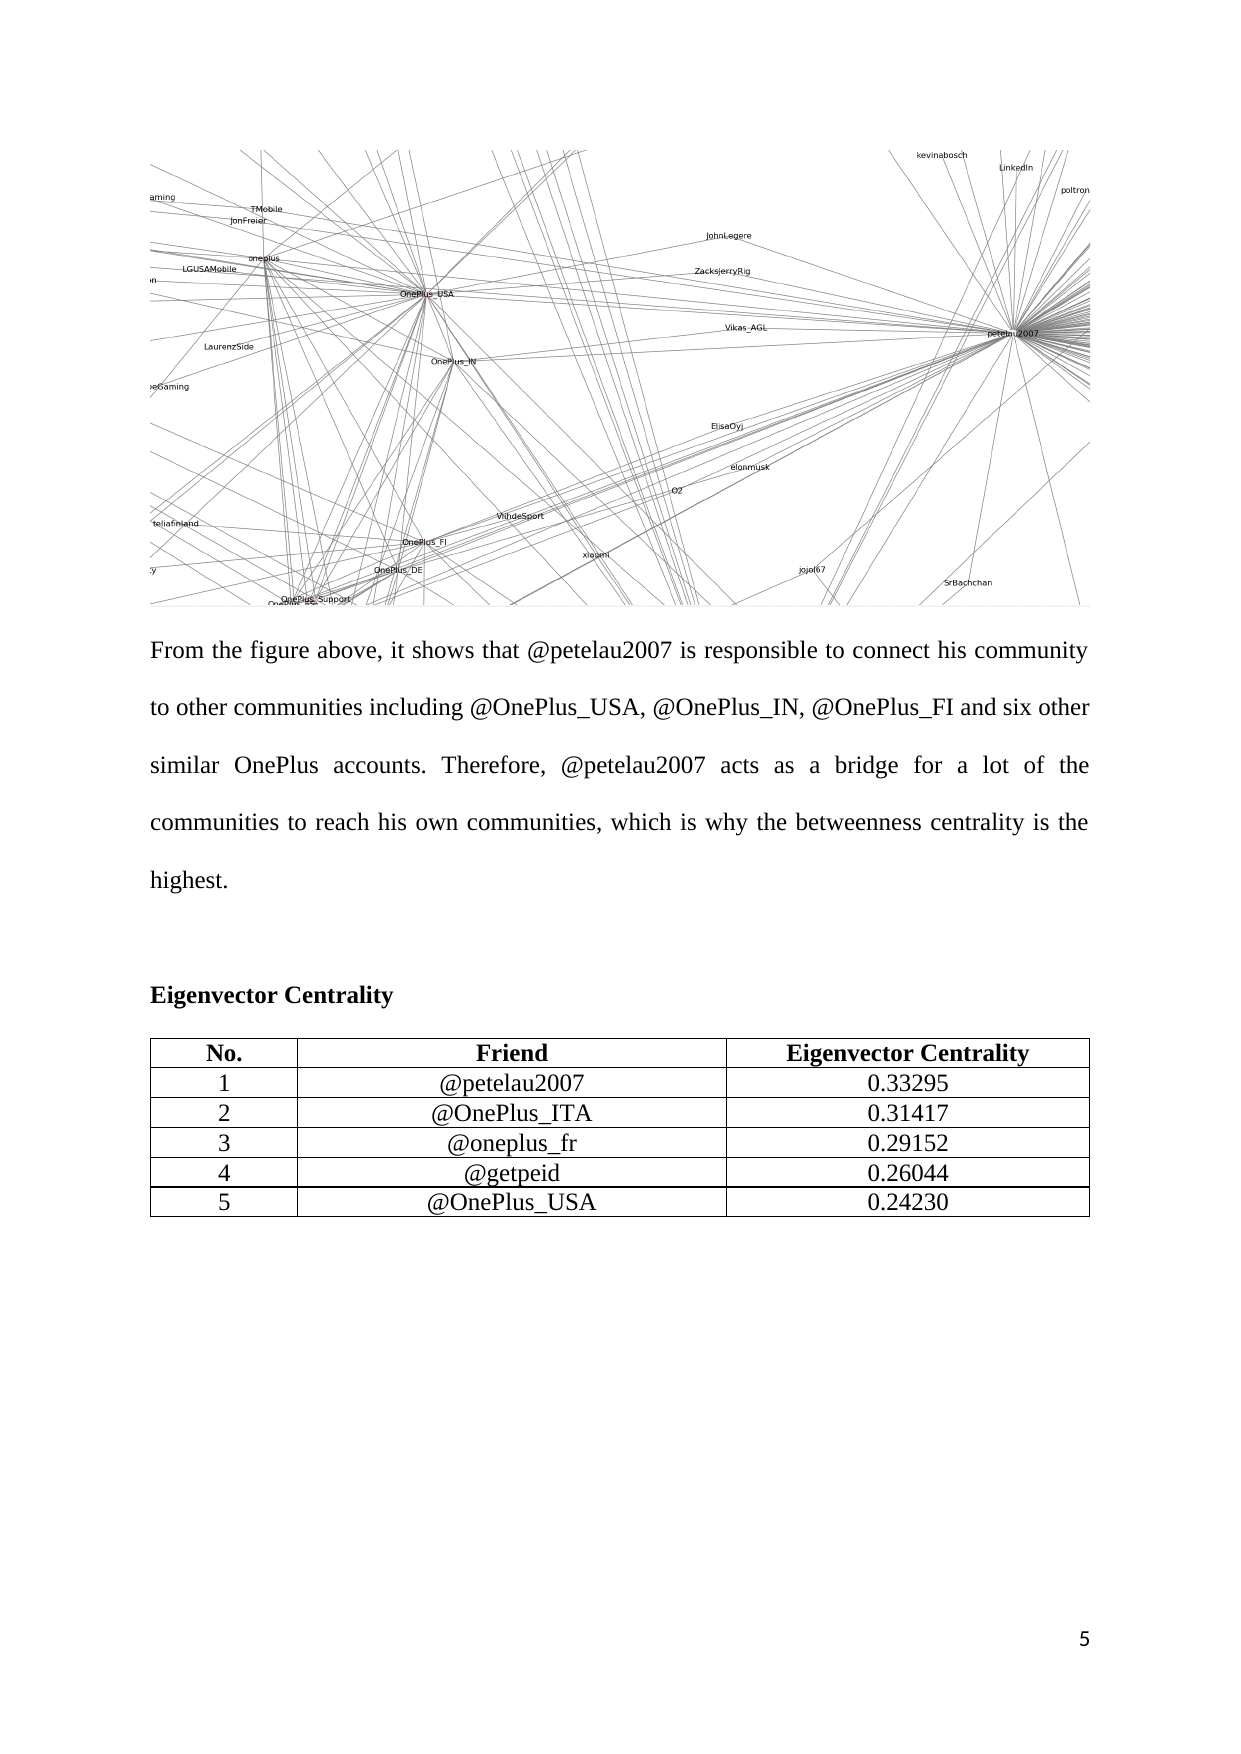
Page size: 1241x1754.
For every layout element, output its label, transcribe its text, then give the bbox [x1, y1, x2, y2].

table_cell 0.29152 [727, 1128, 1089, 1157]
table_cell @OnePlus_USA [298, 1188, 726, 1216]
table_header Eigenvector Centrality [727, 1039, 1089, 1067]
text From the figure above, it shows that @petelau2007 is responsible to connect his community to other communities including @OnePlus_USA, @OnePlus_IN, @OnePlus_FI and six other similar OnePlus accounts. Therefore, @petelau2007 acts as a bridge for a lot of the communities to reach his own communities, which is why the betweenness centrality is the highest. [150, 635, 1090, 894]
table_header No. [151, 1039, 297, 1067]
picture [150, 150, 1091, 607]
table_cell 0.31417 [727, 1098, 1089, 1127]
table_cell @getpeid [298, 1158, 726, 1186]
table_cell 5 [151, 1188, 297, 1216]
table_cell 1 [151, 1068, 297, 1097]
table_cell 4 [151, 1158, 297, 1186]
table_cell 2 [151, 1098, 297, 1127]
table_cell @petelau2007 [298, 1068, 726, 1097]
table_cell @oneplus_fr [298, 1128, 726, 1157]
table_cell 0.26044 [727, 1158, 1089, 1186]
table_header Friend [298, 1039, 726, 1067]
table_cell 0.24230 [727, 1188, 1089, 1216]
table_cell 0.33295 [727, 1068, 1089, 1097]
table_cell @OnePlus_ITA [298, 1098, 726, 1127]
table_cell 3 [151, 1128, 297, 1157]
text Eigenvector Centrality [150, 980, 1090, 1009]
